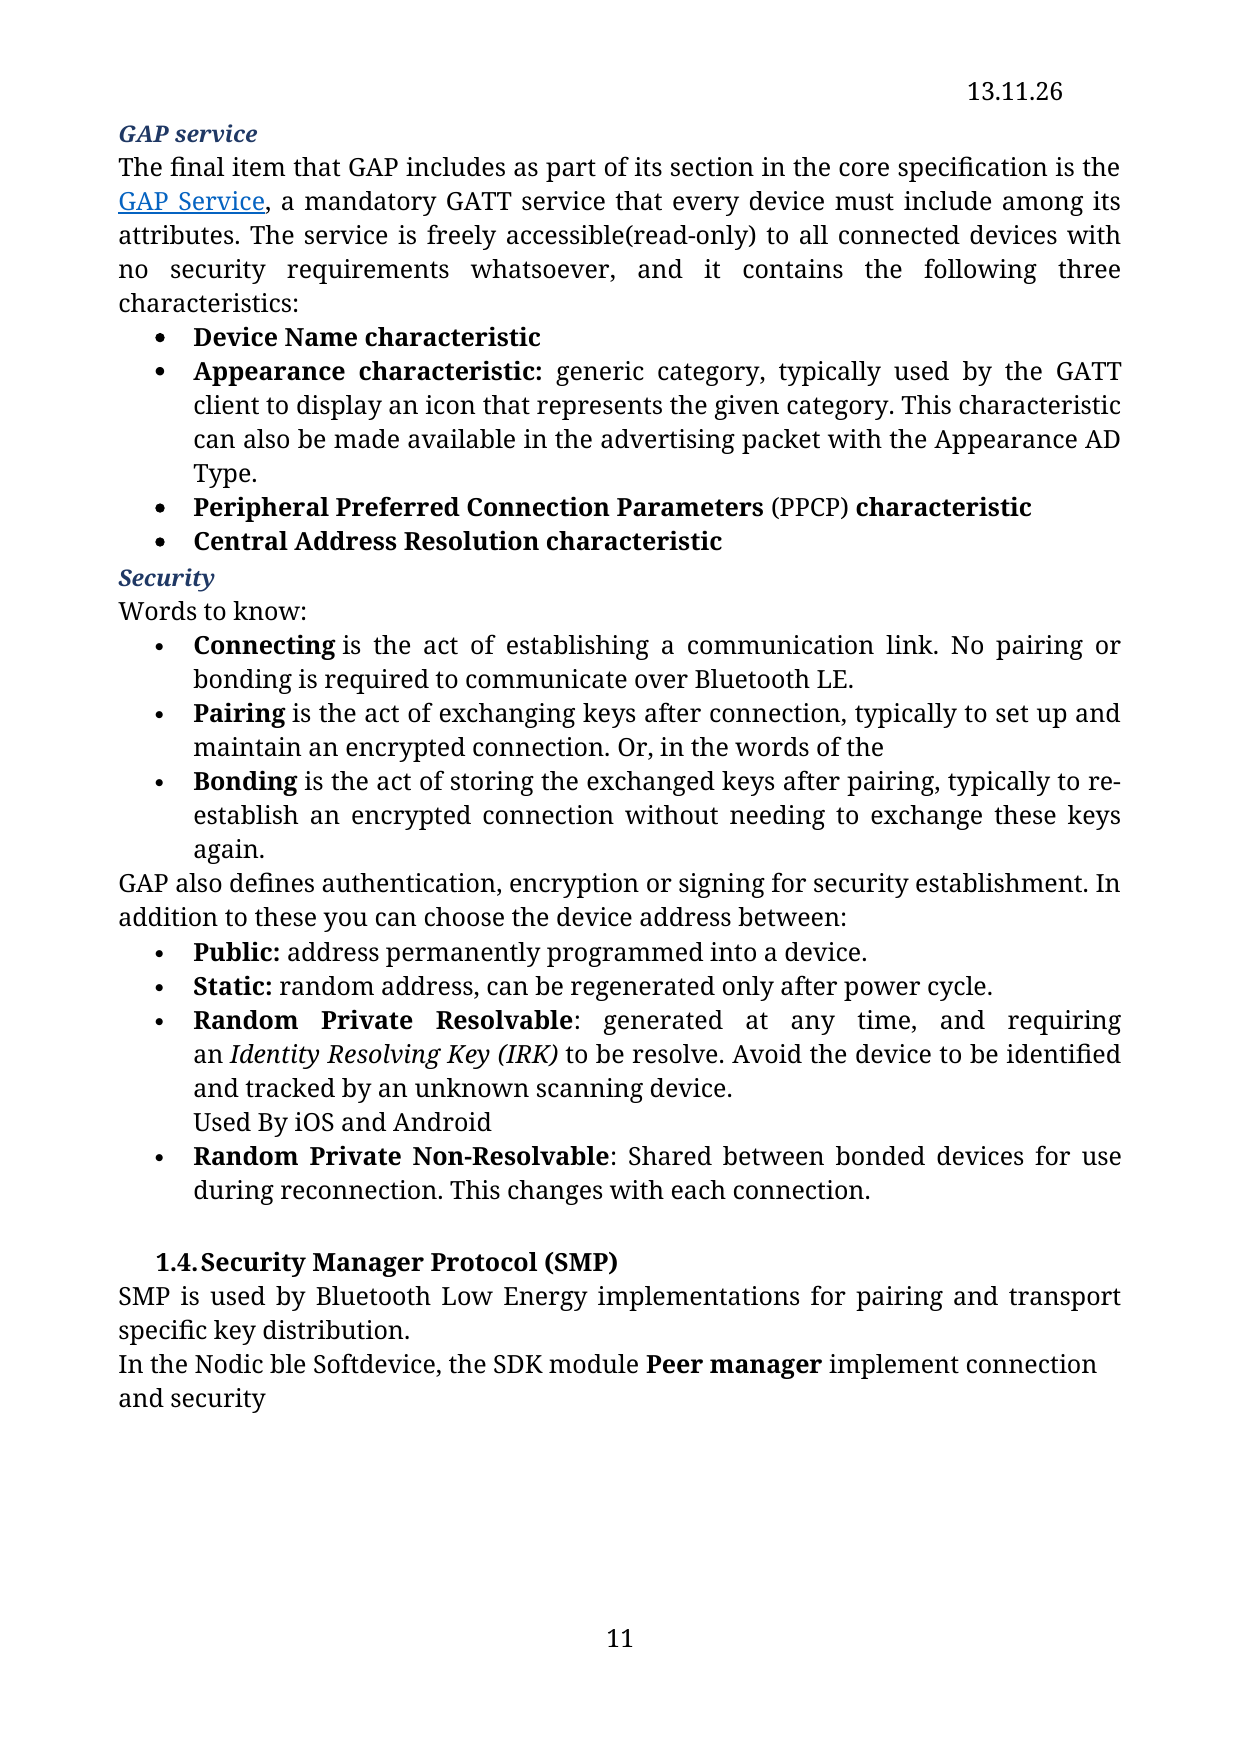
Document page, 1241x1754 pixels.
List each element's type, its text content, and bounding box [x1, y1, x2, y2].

list Connecting is the act of establishing a communication link. No pairing or bonding is required to communicate over Bluetooth LE. [156, 628, 1122, 696]
text GAP also defines authentication, encryption or signing for security establishment. In addition to these you can choose the device address between: [118, 866, 1122, 934]
list Random Private Resolvable: generated at any time, and requiring an Identity Resolving Key (IRK) to be resolve. Avoid the device to be identified and tracked by an unknown scanning device. [156, 1002, 1122, 1104]
list Random Private Non-Resolvable: Shared between bonded devices for use during reconnection. This changes with each connection. [156, 1138, 1122, 1207]
text Used By iOS and Android [193, 1104, 1122, 1138]
list Static: random address, can be regenerated only after power cycle. [156, 968, 1122, 1002]
list Appearance characteristic: generic category, typically used by the GATT client to display an icon that represents the given category. This characteristic can also be made available in the advertising packet with the Appearance AD Type. [156, 354, 1122, 490]
list Pairing is the act of exchanging keys after connection, typically to set up and maintain an encrypted connection. Or, in the words of the [156, 696, 1122, 764]
subtitle Security [118, 562, 1122, 593]
text The final item that GAP includes as part of its section in the core specification is the GAP Service, a mandatory GATT service that every device must include among its attributes. The service is freely accessible(read-only) to all connected devices with no security requirements whatsoever, and it contains the following three characteristics: [118, 149, 1122, 320]
list Device Name characteristic [156, 320, 1122, 354]
list Peripheral Preferred Connection Parameters (PPCP) characteristic [156, 490, 1122, 524]
subtitle GAP service [118, 118, 1122, 149]
text Words to know: [118, 593, 1122, 628]
list Central Address Resolution characteristic [156, 524, 1122, 558]
list Bonding is the act of storing the exchanged keys after pairing, typically to re-establish an encrypted connection without needing to exchange these keys again. [156, 764, 1122, 866]
text SMP is used by Bluetooth Low Energy implementations for pairing and transport specific key distribution. [118, 1279, 1122, 1347]
text In the Nodic ble Softdevice, the SDK module Peer manager implement connection and security [118, 1347, 1122, 1415]
subtitle Security Manager Protocol (SMP) [156, 1245, 1122, 1279]
list Public: address permanently programmed into a device. [156, 934, 1122, 968]
